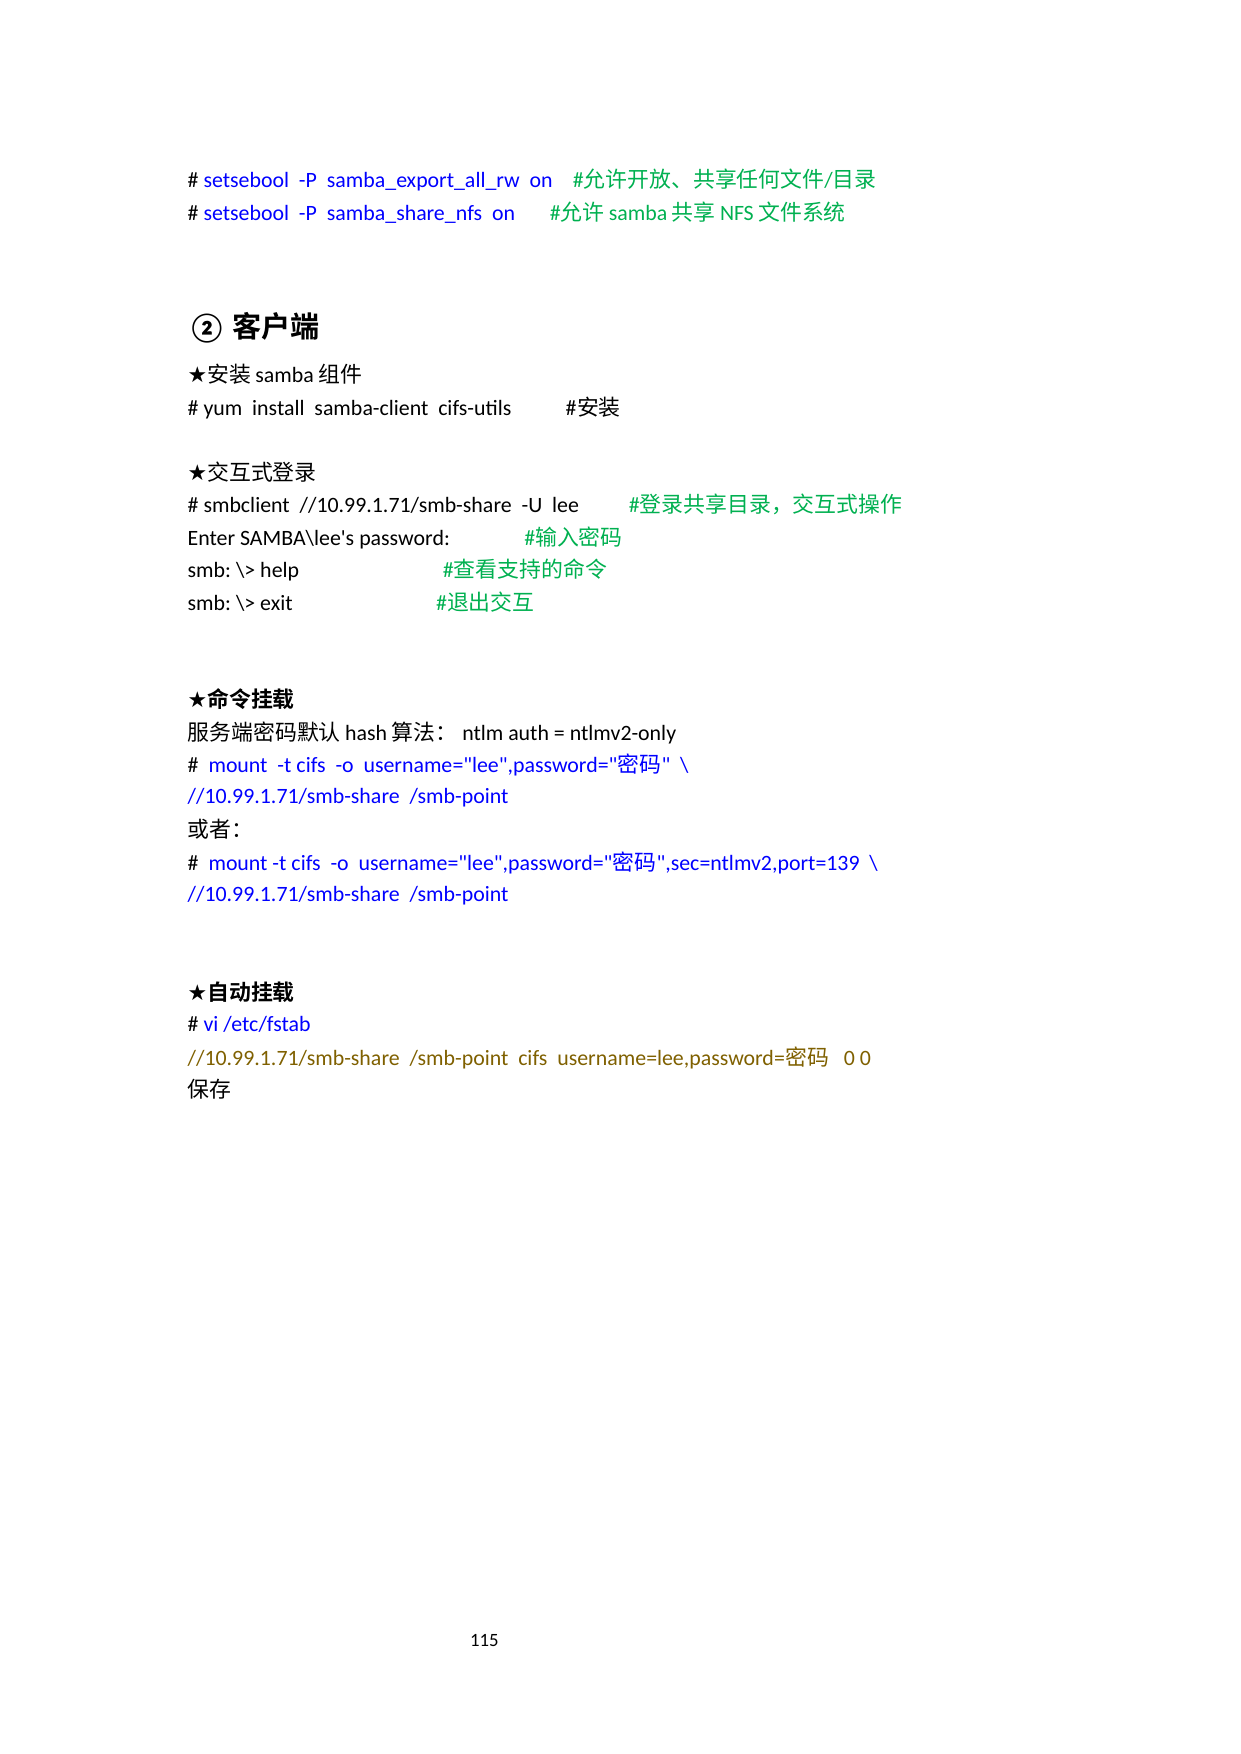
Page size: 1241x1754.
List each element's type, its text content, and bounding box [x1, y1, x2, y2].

text 服务端密码默认hash算法： ntlm auth = ntlmv2-only [187, 714, 1053, 747]
text # vi /etc/fstab [187, 1007, 1053, 1039]
text ★命令挂载 [187, 682, 1053, 714]
text ★自动挂载 [187, 974, 1053, 1007]
text # mount -t cifs -o username="lee",password="密码",sec=ntlmv2,port=139 \ [187, 844, 1053, 877]
text //10.99.1.71/smb-share /smb-point cifs username=lee,password=密码 0 0 [187, 1039, 1053, 1072]
text ★交互式登录 [187, 454, 1053, 487]
text smb: \> help #查看支持的命令 [187, 552, 1053, 584]
text //10.99.1.71/smb-share /smb-point [187, 877, 1053, 909]
text # setsebool -P samba_export_all_rw on #允许开放、共享任何文件/目录 [187, 162, 1053, 194]
text Enter SAMBA\lee's password: #输入密码 [187, 519, 1053, 552]
text # yum install samba-client cifs-utils #安装 [187, 389, 1053, 422]
text ②客户端 [187, 292, 1053, 357]
text # setsebool -P samba_share_nfs on #允许samba共享NFS文件系统 [187, 194, 1053, 227]
text 保存 [187, 1072, 1053, 1104]
text 或者： [187, 812, 1053, 844]
text //10.99.1.71/smb-share /smb-point [187, 779, 1053, 812]
text smb: \> exit #退出交互 [187, 584, 1053, 617]
text # smbclient //10.99.1.71/smb-share -U lee #登录共享目录，交互式操作 [187, 487, 1053, 519]
text ★安装samba 组件 [187, 357, 1053, 389]
text # mount -t cifs -o username="lee",password="密码" \ [187, 747, 1053, 779]
